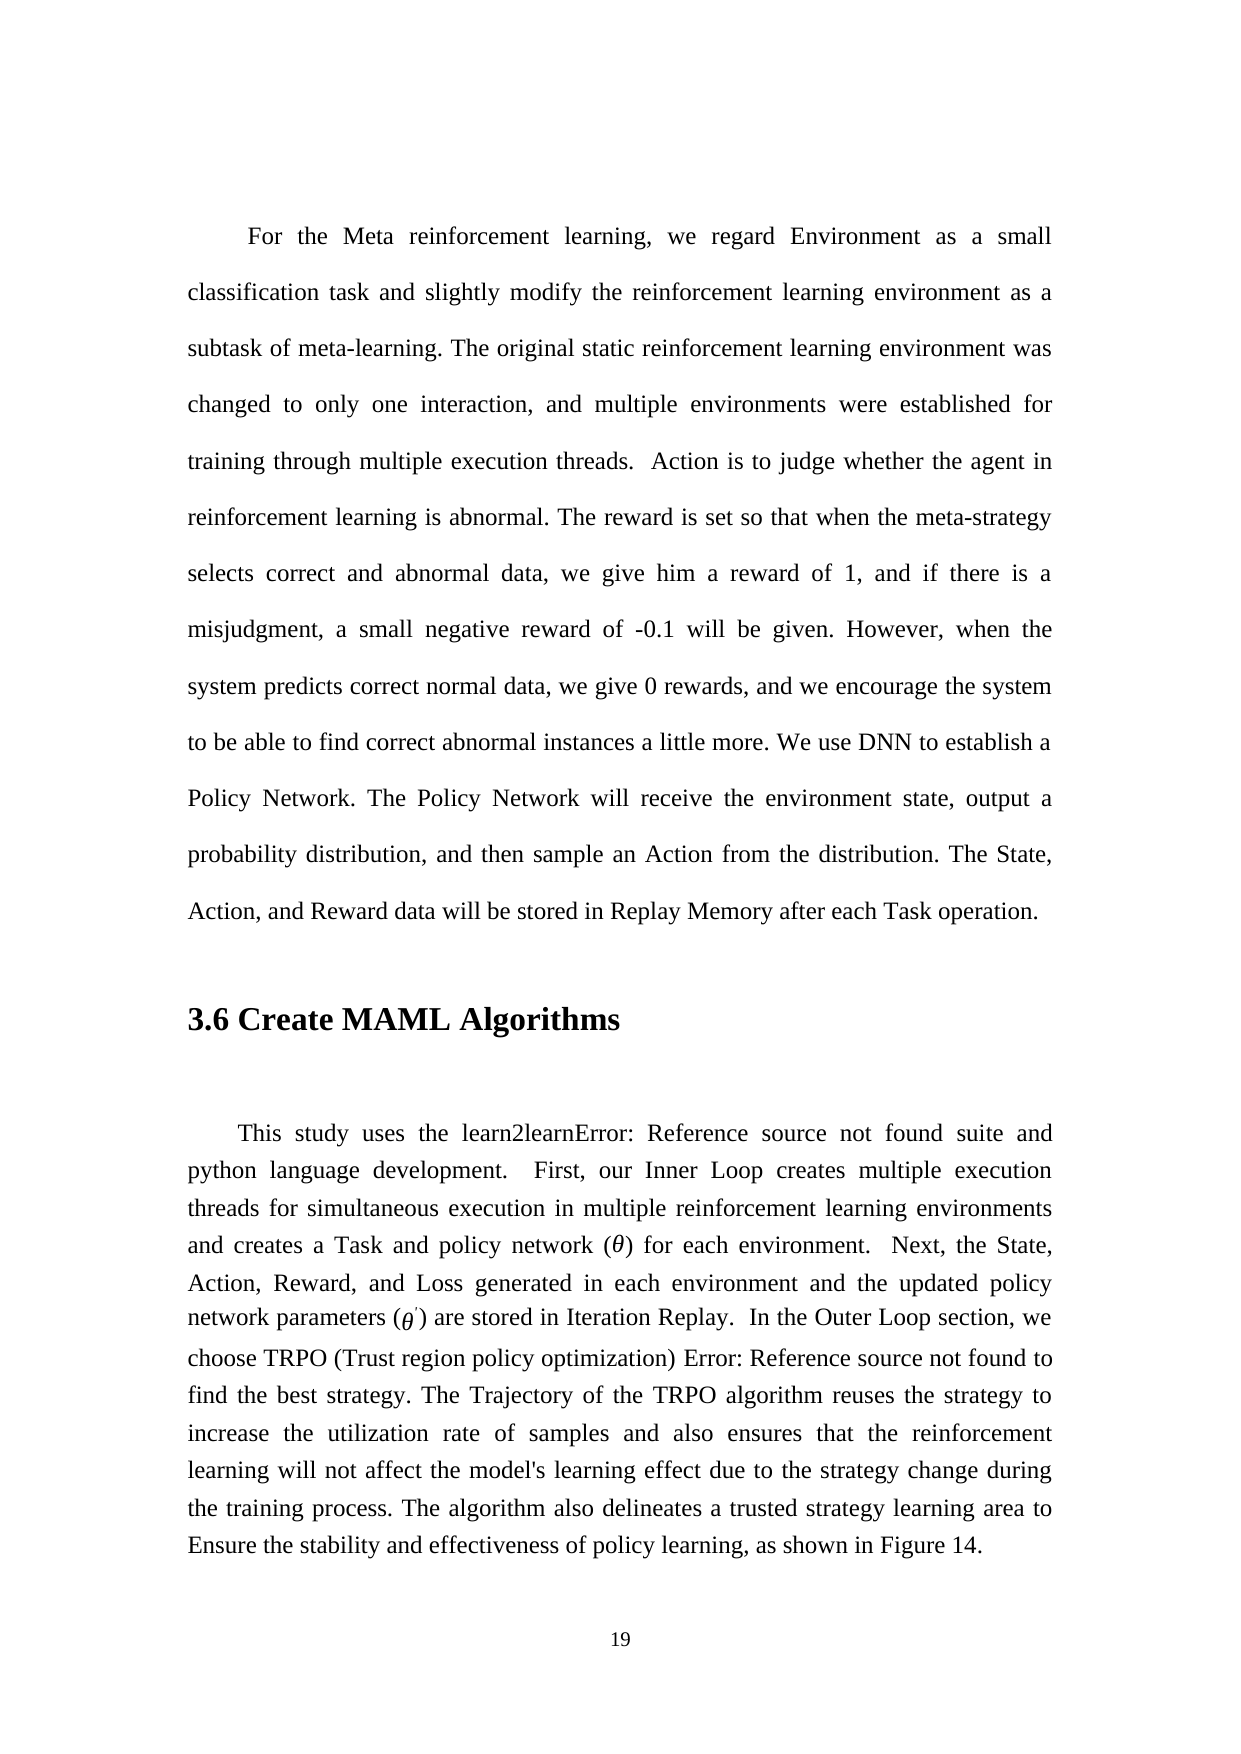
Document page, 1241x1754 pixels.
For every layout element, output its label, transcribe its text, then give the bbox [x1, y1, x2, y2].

subtitle 3.6 Create MAML Algorithms [187, 981, 1053, 1056]
text For the Meta reinforcement learning, we regard Environment as a small classification task and slightly modify the reinforcement learning environment as a subtask of meta-learning. The original static reinforcement learning environment was changed to only one interaction, and multiple environments were established for training through multiple execution threads. Action is to judge whether the agent in reinforcement learning is abnormal. The reward is set so that when the meta-strategy selects correct and abnormal data, we give him a reward of 1, and if there is a misjudgment, a small negative reward of -0.1 will be given. However, when the system predicts correct normal data, we give 0 rewards, and we encourage the system to be able to find correct abnormal instances a little more. We use DNN to establish a Policy Network. The Policy Network will receive the environment state, output a probability distribution, and then sample an Action from the distribution. The State, Action, and Reward data will be stored in Replay Memory after each Task operation. [187, 216, 1053, 929]
